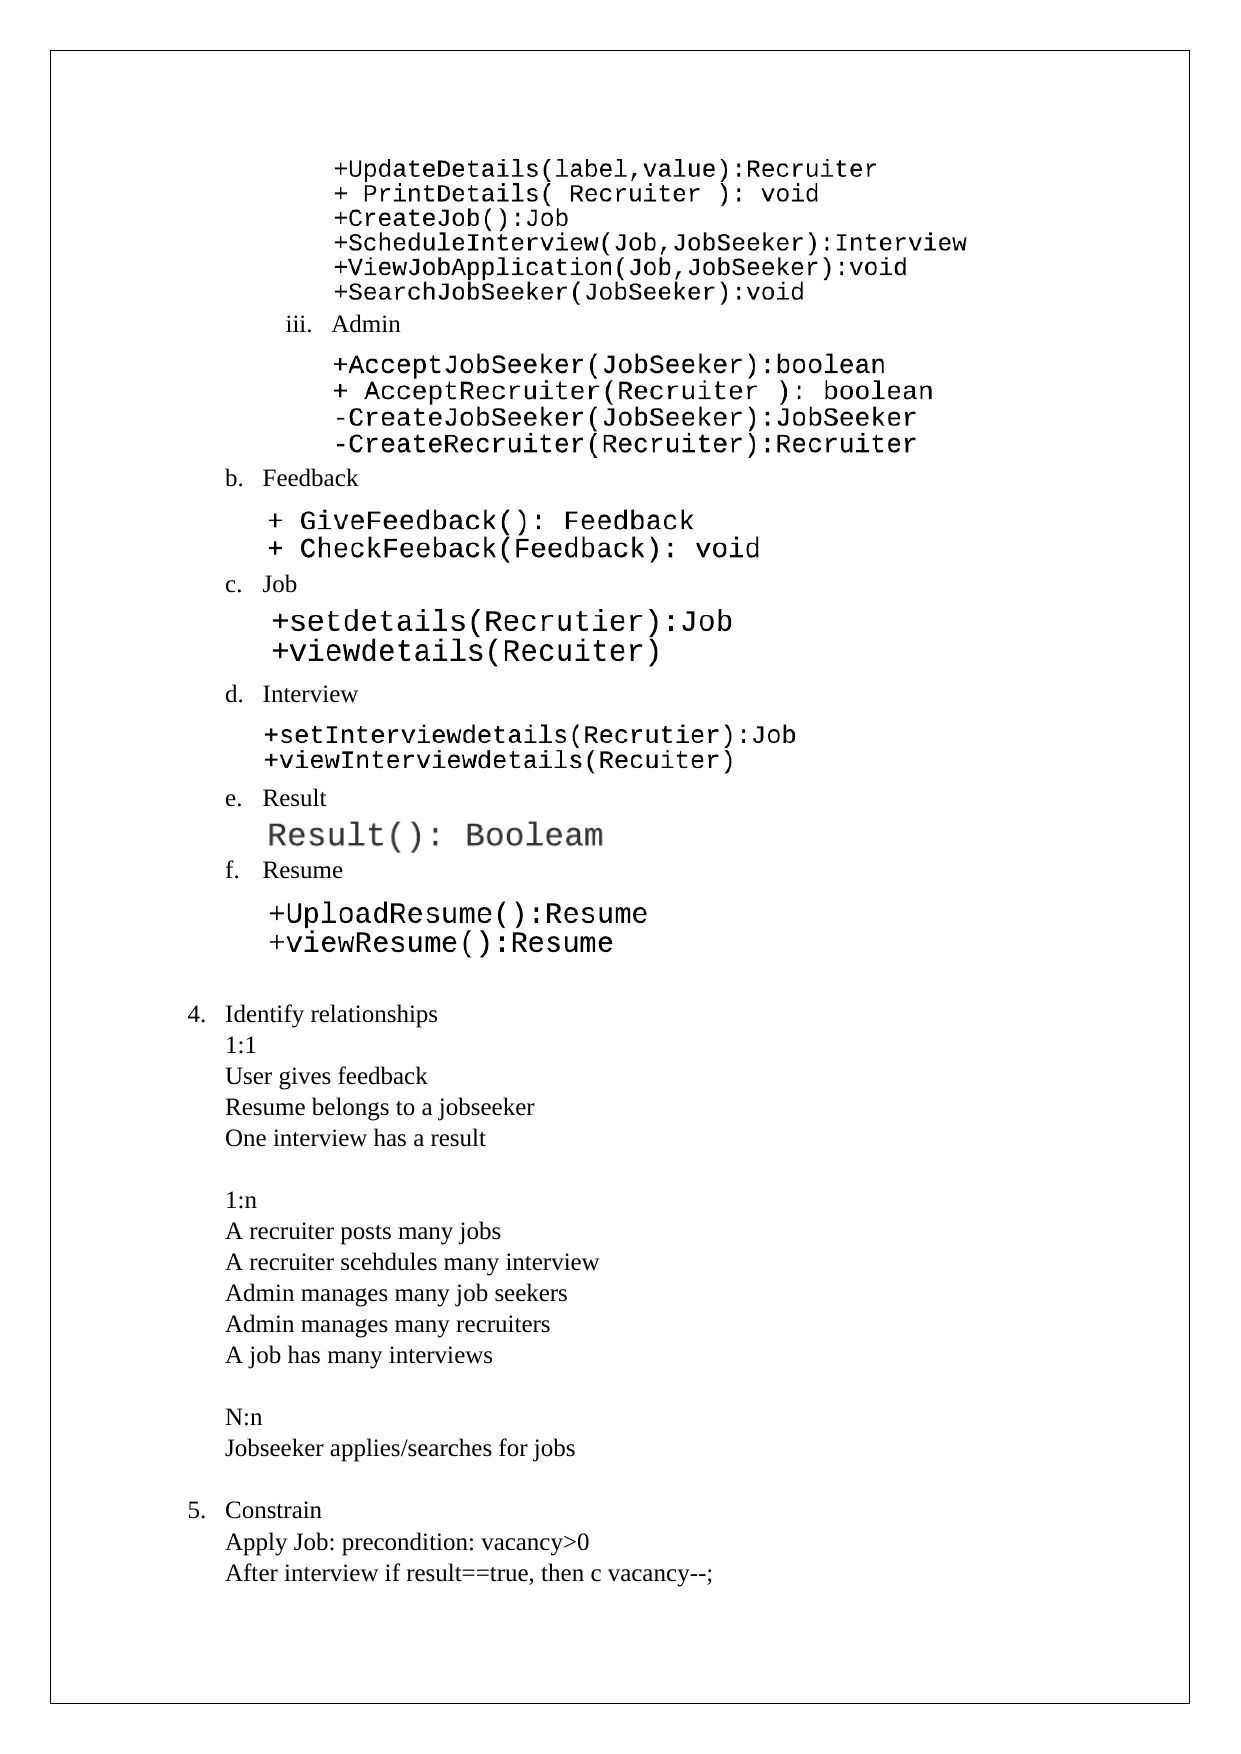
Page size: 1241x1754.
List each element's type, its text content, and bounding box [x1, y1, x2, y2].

list Feedback [225, 463, 865, 492]
list 1:1 [225, 1030, 865, 1059]
picture [262, 494, 771, 568]
list Resume [225, 855, 865, 883]
list Identify relationships [187, 999, 865, 1028]
list Interview [225, 679, 865, 708]
list Jobseeker applies/searches for jobs [225, 1433, 865, 1462]
picture [331, 340, 942, 462]
list Admin manages many job seekers [225, 1278, 865, 1307]
list Admin manages many recruiters [225, 1309, 865, 1338]
picture [331, 150, 973, 307]
list Result [225, 783, 865, 811]
list Apply Job: precondition: vacancy>0 [225, 1527, 865, 1555]
picture [262, 813, 611, 853]
list 1:n [225, 1185, 865, 1214]
picture [262, 885, 680, 966]
list One interview has a result [225, 1123, 865, 1152]
list After interview if result==true, then c vacancy--; [225, 1558, 865, 1586]
list Job [225, 569, 865, 598]
list Admin [312, 309, 865, 338]
list N:n [225, 1402, 865, 1431]
picture [262, 600, 761, 677]
list Constrain [187, 1496, 865, 1524]
picture [262, 710, 811, 781]
list A job has many interviews [225, 1340, 865, 1369]
list Resume belongs to a jobseeker [225, 1092, 865, 1121]
list A recruiter scehdules many interview [225, 1247, 865, 1276]
list User gives feedback [225, 1061, 865, 1090]
list A recruiter posts many jobs [225, 1216, 865, 1245]
